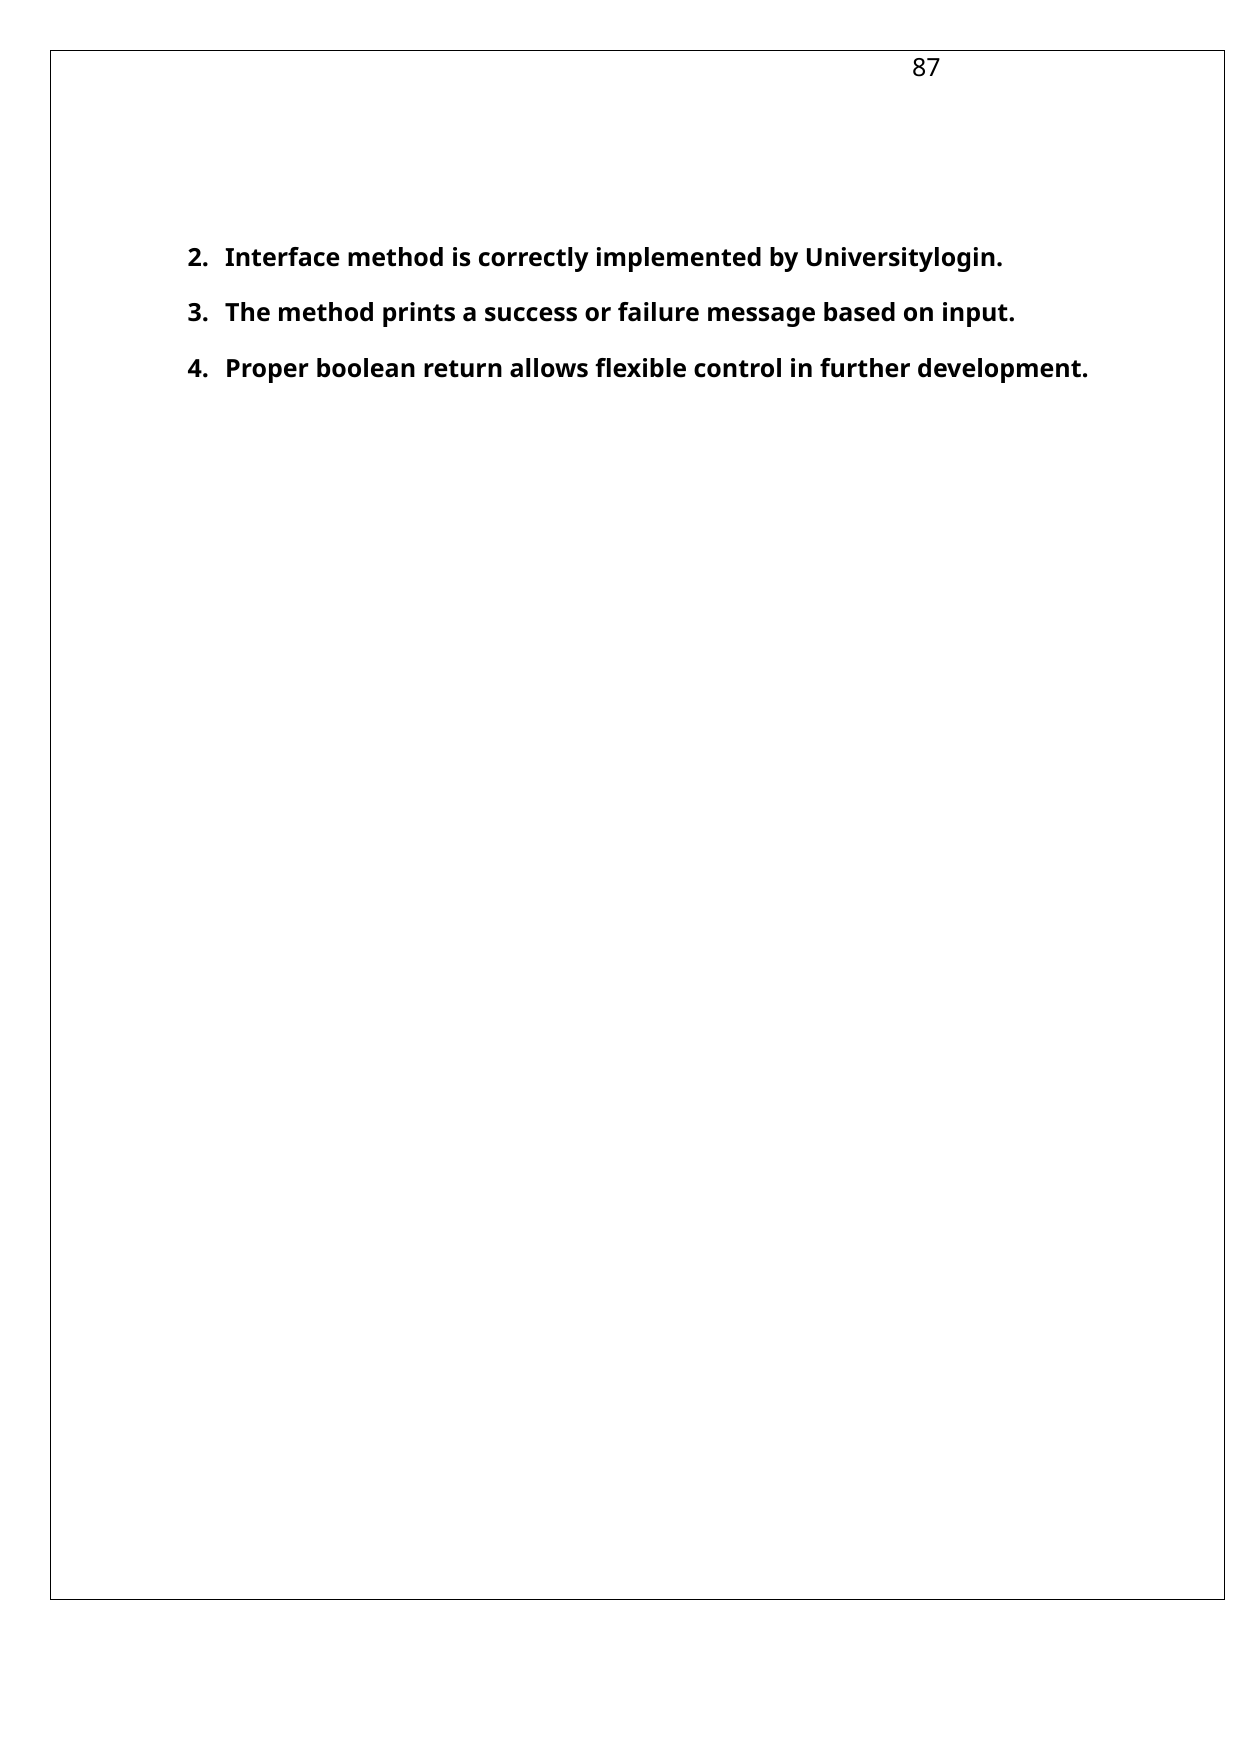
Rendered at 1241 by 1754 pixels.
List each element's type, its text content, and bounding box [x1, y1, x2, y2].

list The method prints a success or failure message based on input. [187, 295, 1090, 329]
list Interface method is correctly implemented by Universitylogin. [187, 239, 1090, 273]
list Proper boolean return allows flexible control in further development. [187, 351, 1090, 385]
